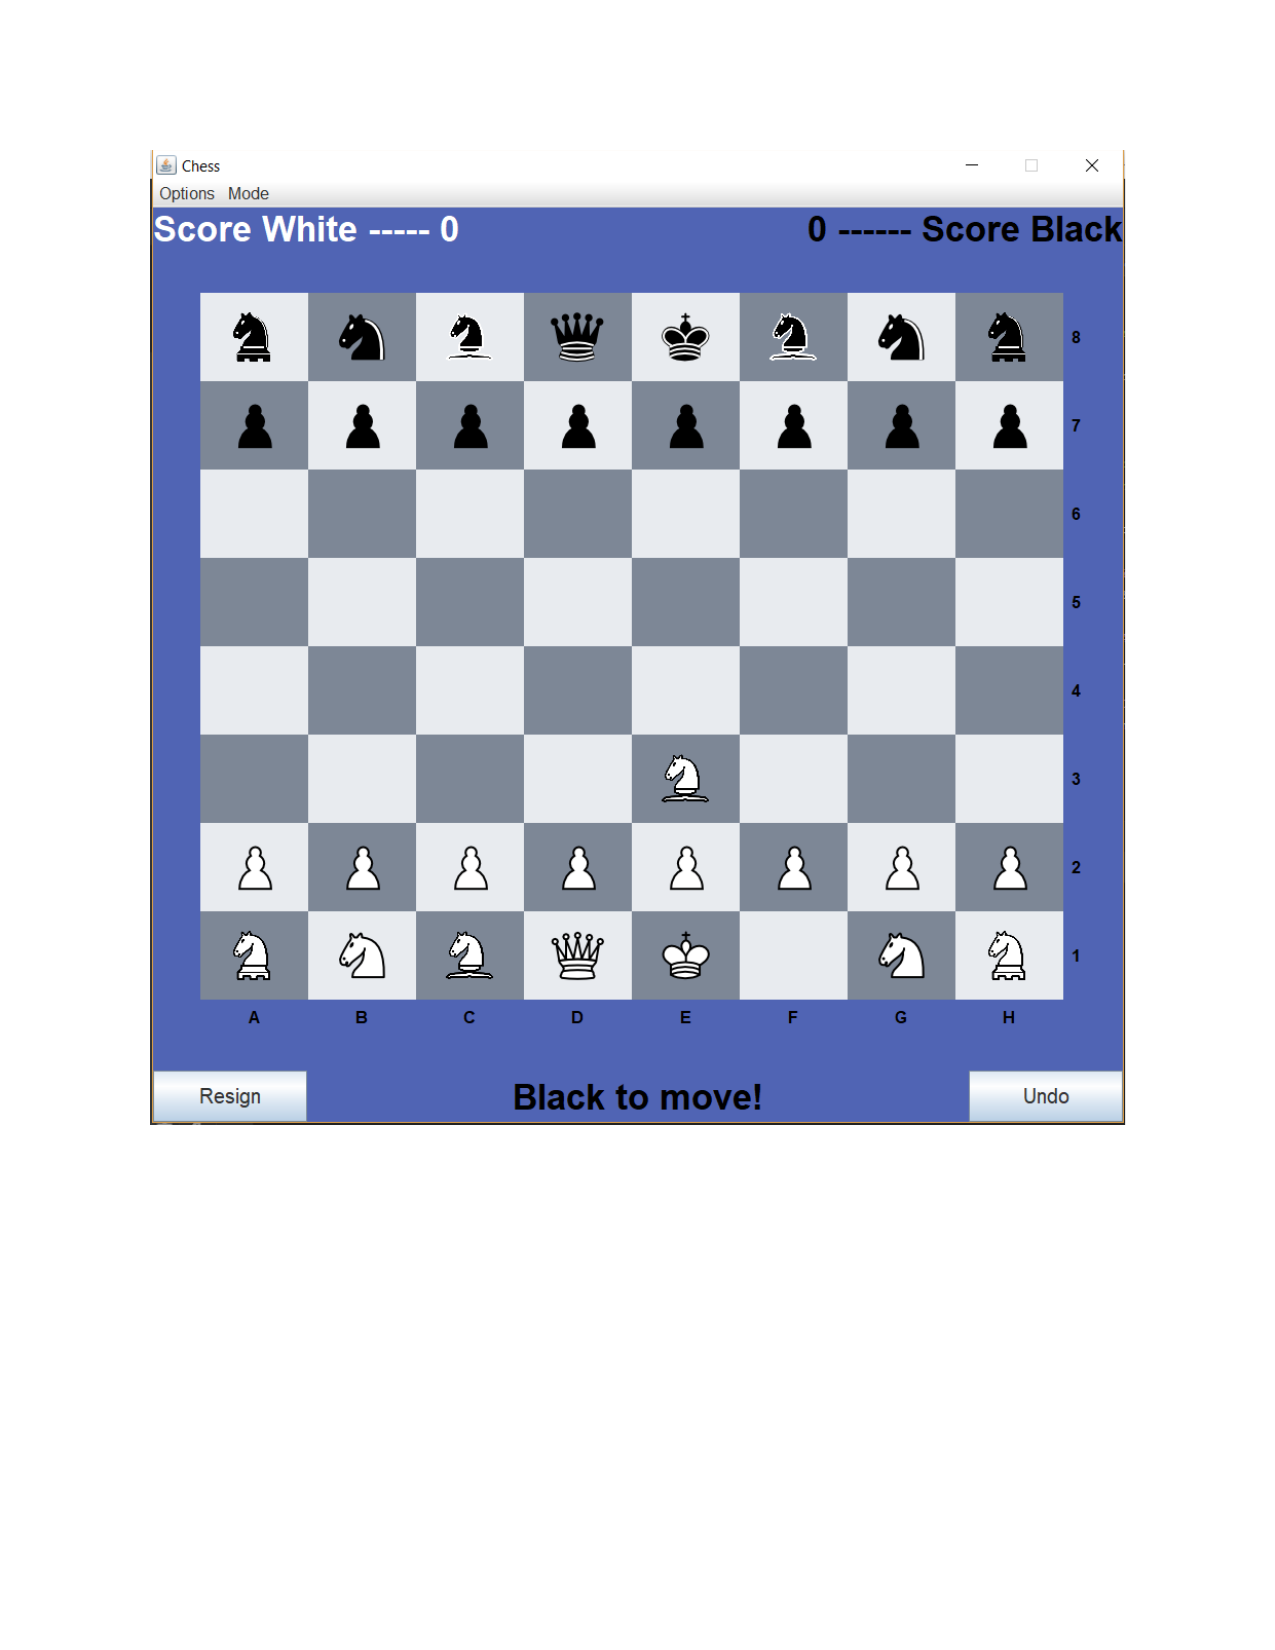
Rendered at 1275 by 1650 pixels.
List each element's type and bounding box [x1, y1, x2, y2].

picture [150, 150, 1125, 1125]
